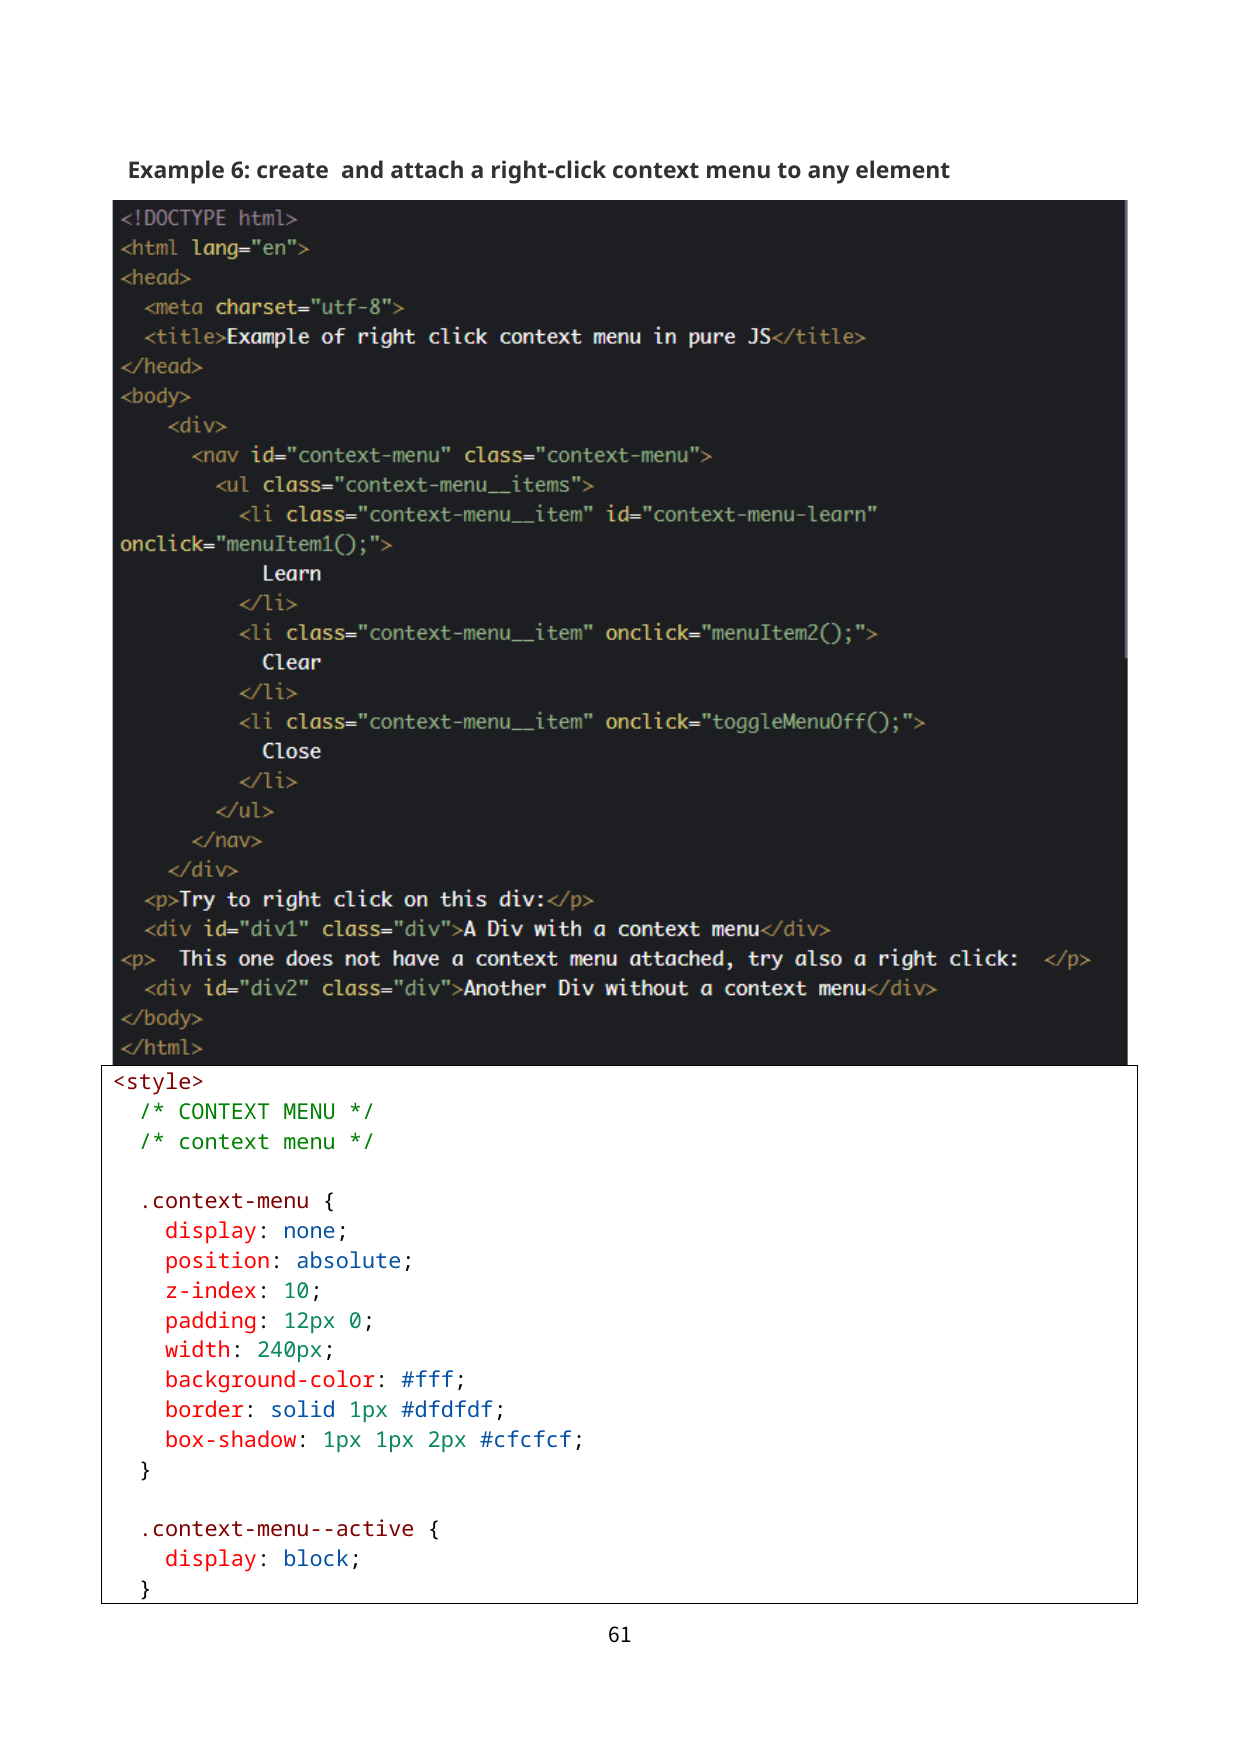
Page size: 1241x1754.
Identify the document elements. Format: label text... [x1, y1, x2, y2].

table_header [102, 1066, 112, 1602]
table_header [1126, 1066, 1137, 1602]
picture [112, 200, 1128, 1065]
subtitle Example 6: create and attach a right-click context menu to any element [127, 150, 1128, 185]
